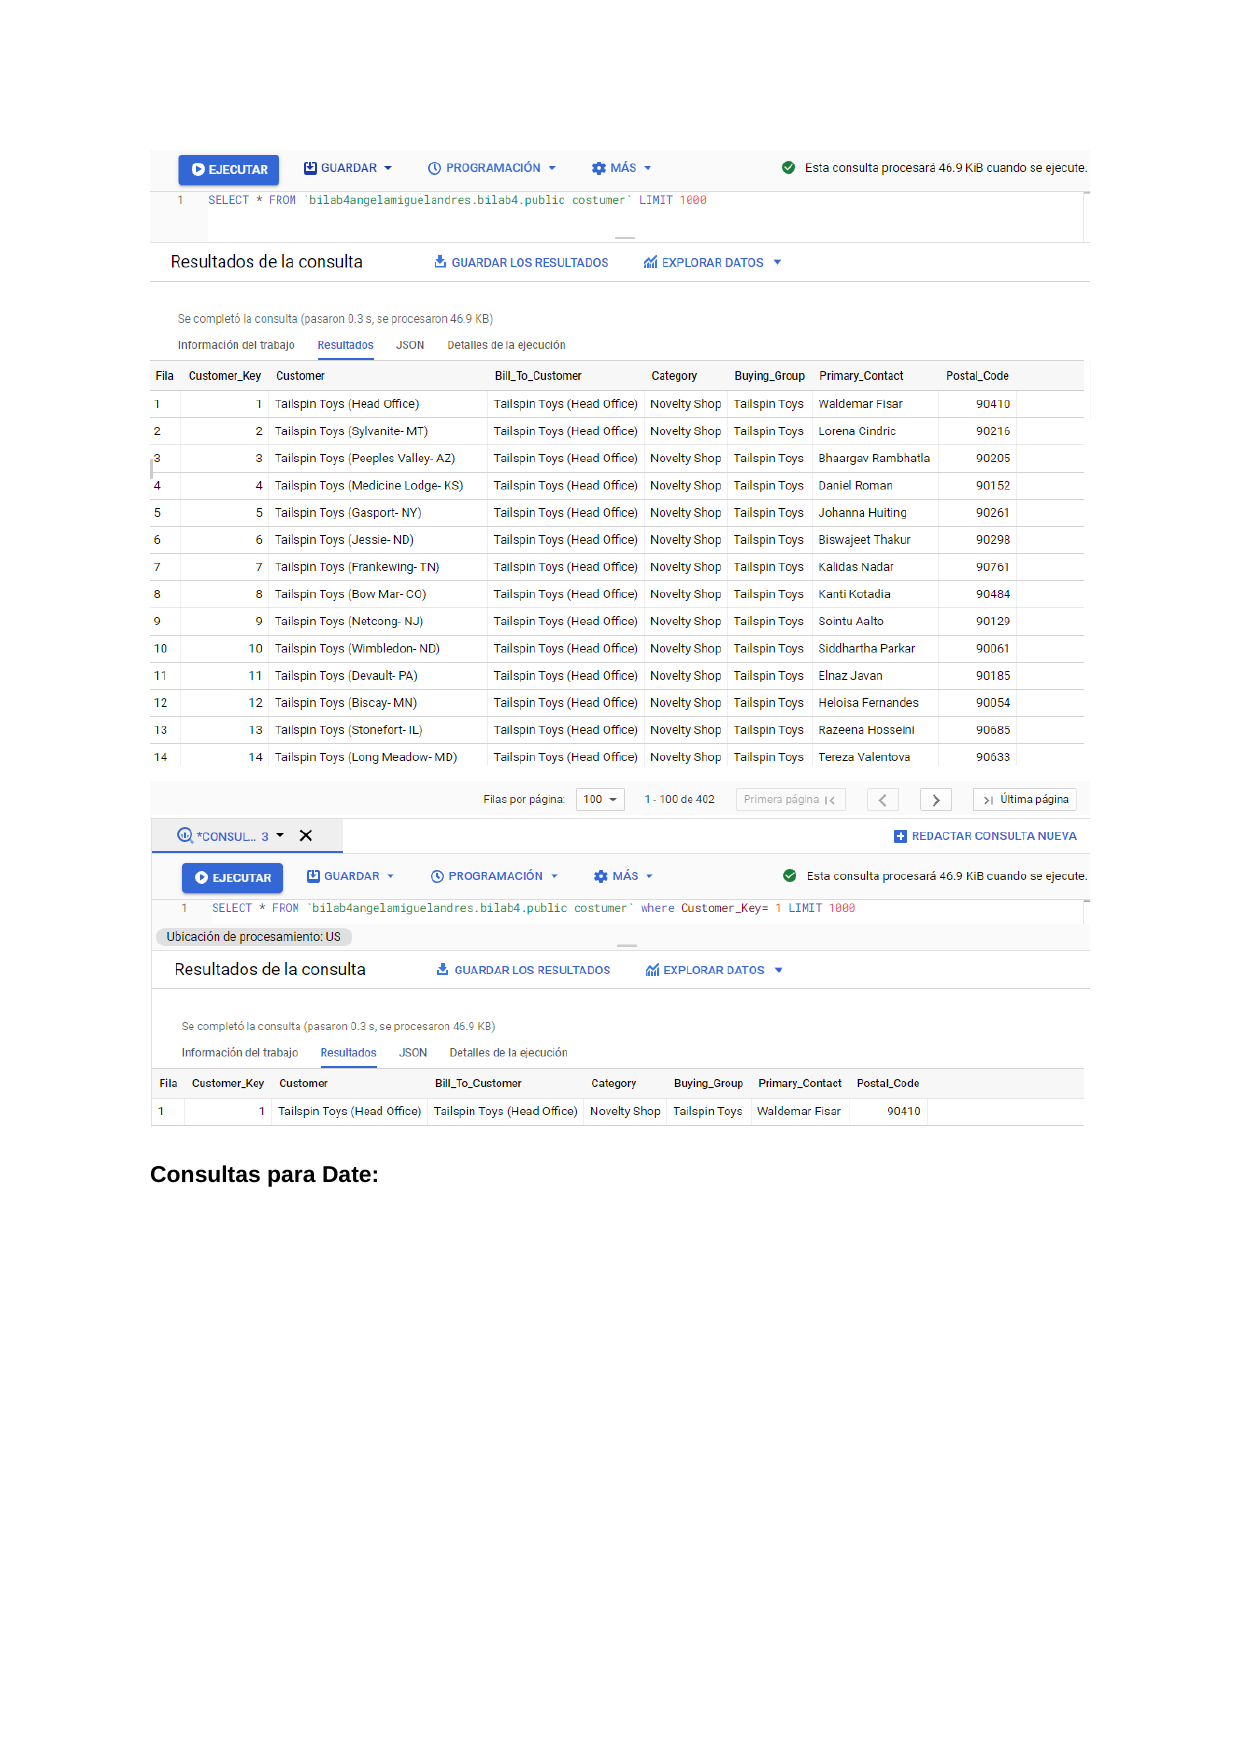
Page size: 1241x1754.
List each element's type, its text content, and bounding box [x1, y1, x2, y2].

picture [150, 150, 1091, 815]
picture [150, 818, 1091, 1127]
text Consultas para Date: [150, 1161, 1090, 1187]
